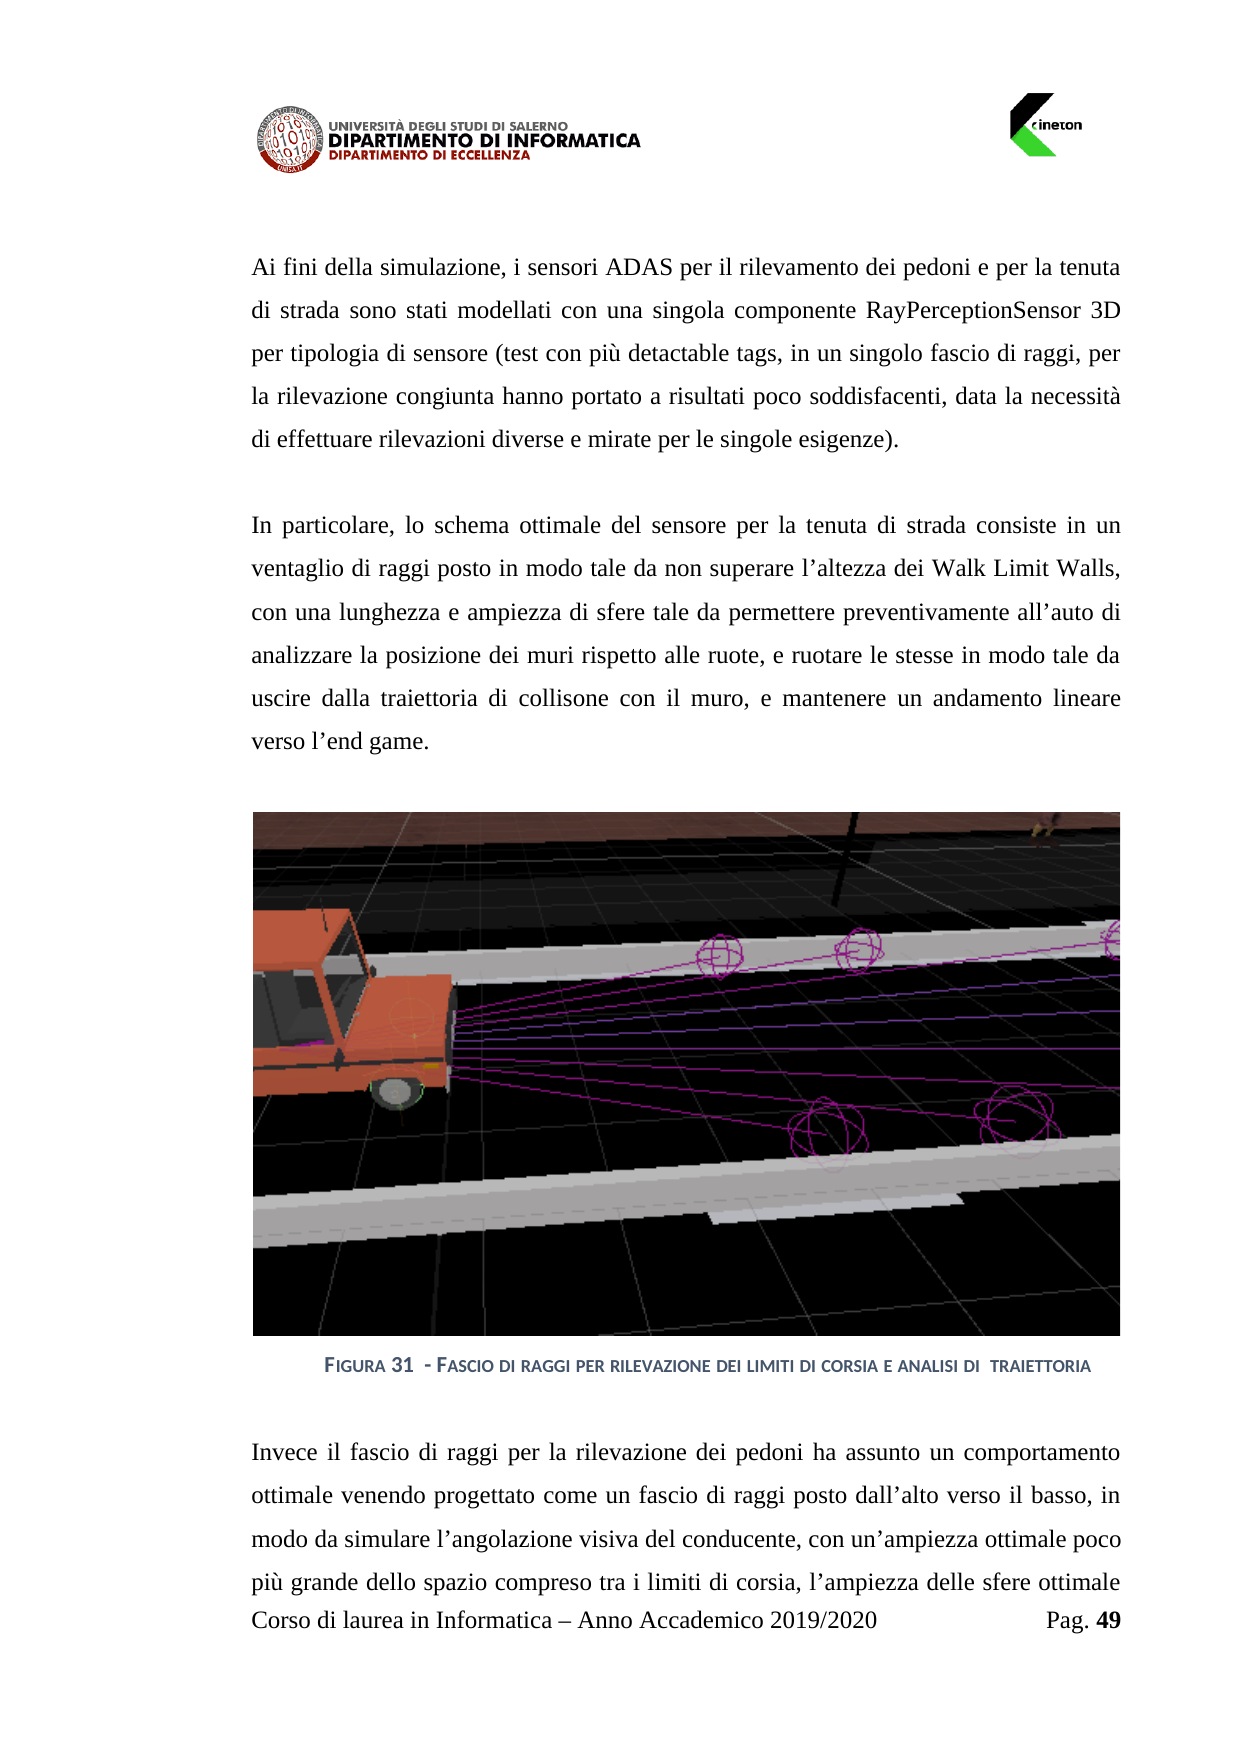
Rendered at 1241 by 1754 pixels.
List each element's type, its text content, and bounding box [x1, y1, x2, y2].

picture [251, 102, 645, 177]
text In particolare, lo schema ottimale del sensore per la tenuta di strada consiste in un ventaglio di raggi posto in modo tale da non superare l’altezza dei Walk Limit Walls, con una lunghezza e ampiezza di sfere tale da permettere preventivamente all’auto di analizzare la posizione dei muri rispetto alle ruote, e ruotare le stesse in modo tale da uscire dalla traiettoria di collisone con il muro, e mantenere un andamento lineare verso l’end game. [251, 510, 1122, 755]
text Ai fini della simulazione, i sensori ADAS per il rilevamento dei pedoni e per la tenuta di strada sono stati modellati con una singola componente RayPerceptionSensor 3D per tipologia di sensore (test con più detactable tags, in un singolo fascio di raggi, per la rilevazione congiunta hanno portato a risultati poco soddisfacenti, data la necessità di effettuare rilevazioni diverse e mirate per le singole esigenze). [251, 252, 1122, 453]
text Figura 31 - Fascio di raggi per rilevazione dei limiti di corsia e analisi di traiettoria [118, 1350, 1122, 1378]
picture [253, 812, 1121, 1336]
picture [987, 73, 1102, 177]
